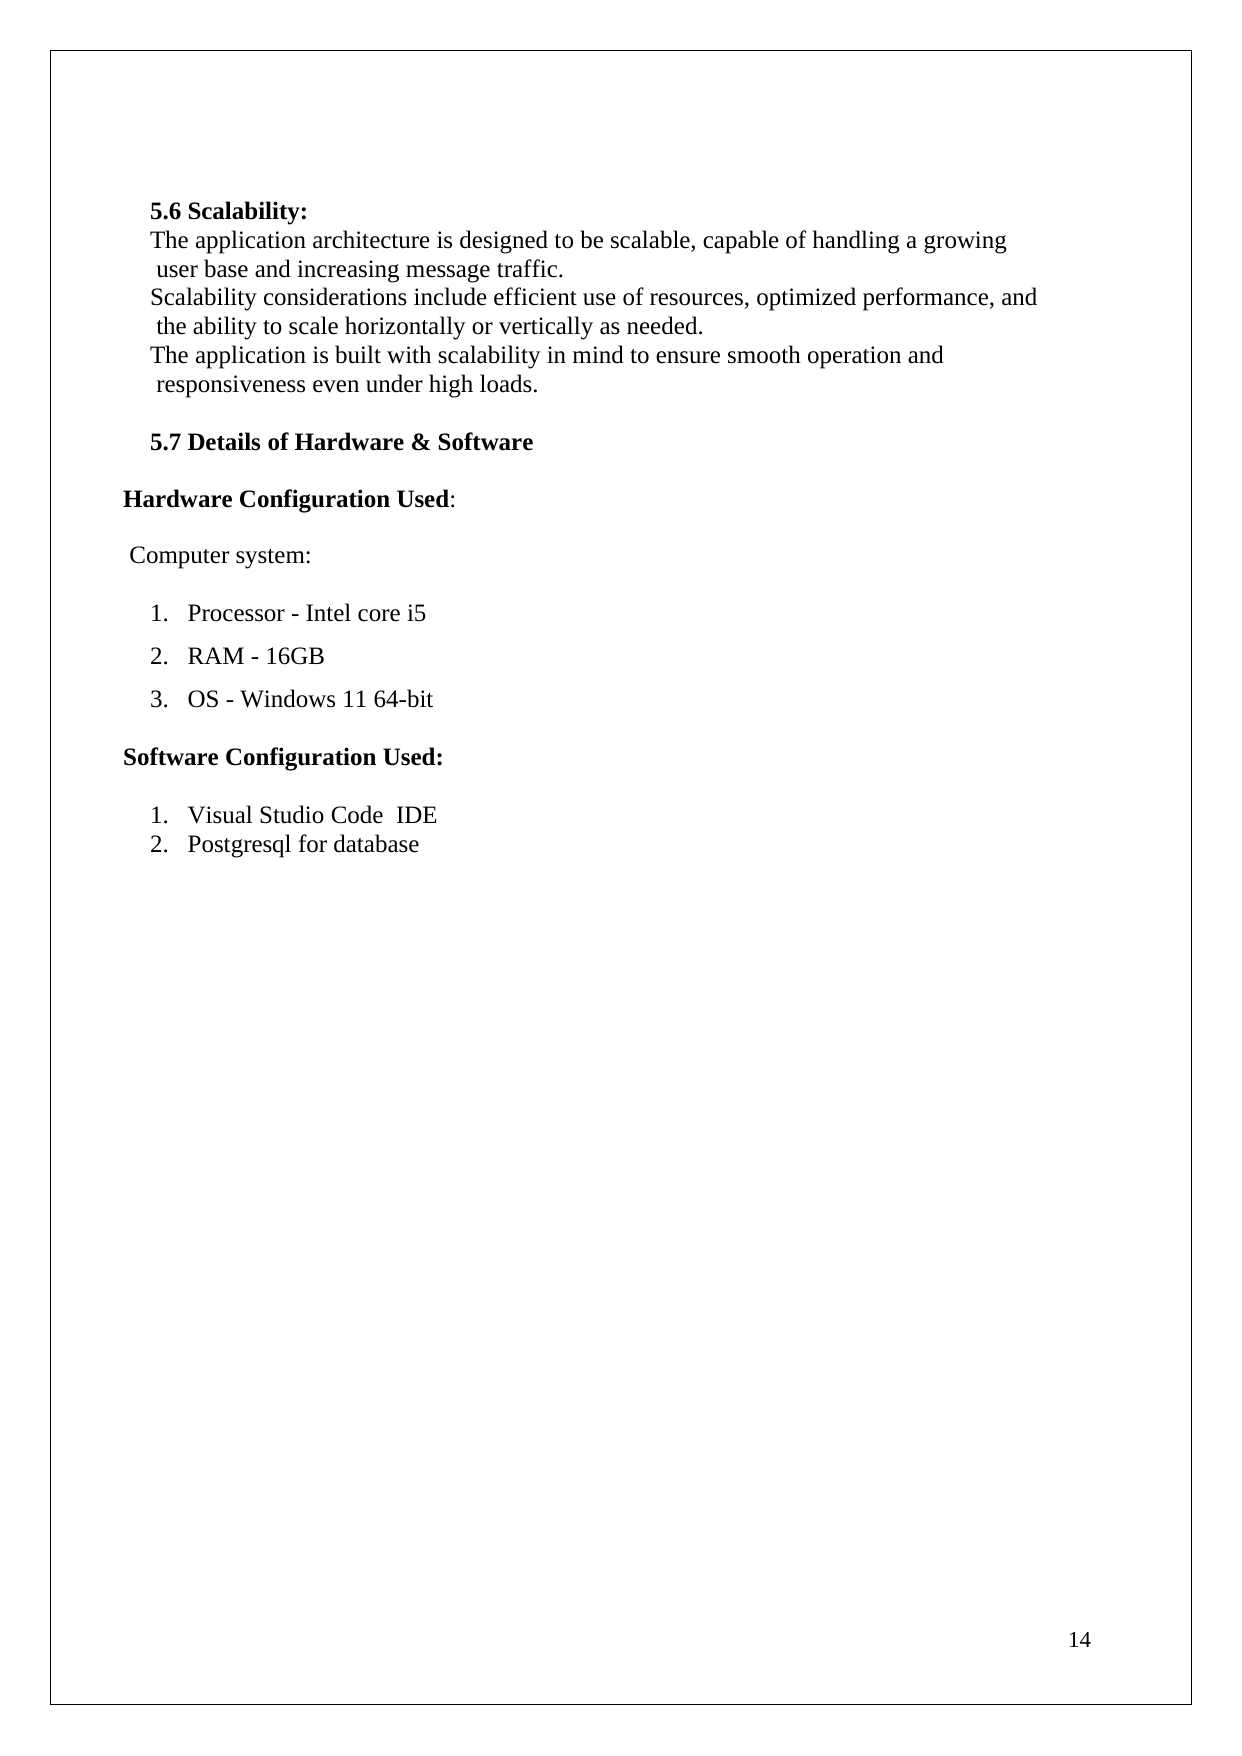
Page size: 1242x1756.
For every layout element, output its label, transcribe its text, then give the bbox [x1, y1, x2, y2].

list Visual Studio Code IDE [150, 800, 1108, 829]
subtitle responsiveness even under high loads. [150, 369, 1108, 398]
subtitle the ability to scale horizontally or vertically as needed. [150, 311, 1108, 340]
subtitle Scalability: [150, 196, 1108, 225]
list OS - Windows 11 64-bit [150, 684, 1108, 713]
subtitle The application is built with scalability in mind to ensure smooth operation and [150, 340, 1108, 369]
list Processor - Intel core i5 [150, 598, 1108, 627]
subtitle Software Configuration Used: [123, 742, 1108, 771]
text Computer system: [123, 540, 560, 569]
subtitle The application architecture is designed to be scalable, capable of handling a growing [150, 225, 1108, 253]
text Hardware Configuration Used: [123, 484, 560, 513]
subtitle Scalability considerations include efficient use of resources, optimized performance, and [150, 282, 1108, 311]
list RAM - 16GB [150, 641, 1108, 670]
list Postgresql for database [150, 829, 1108, 857]
subtitle Details of Hardware & Software [150, 427, 1108, 456]
subtitle user base and increasing message traffic. [150, 254, 1108, 282]
